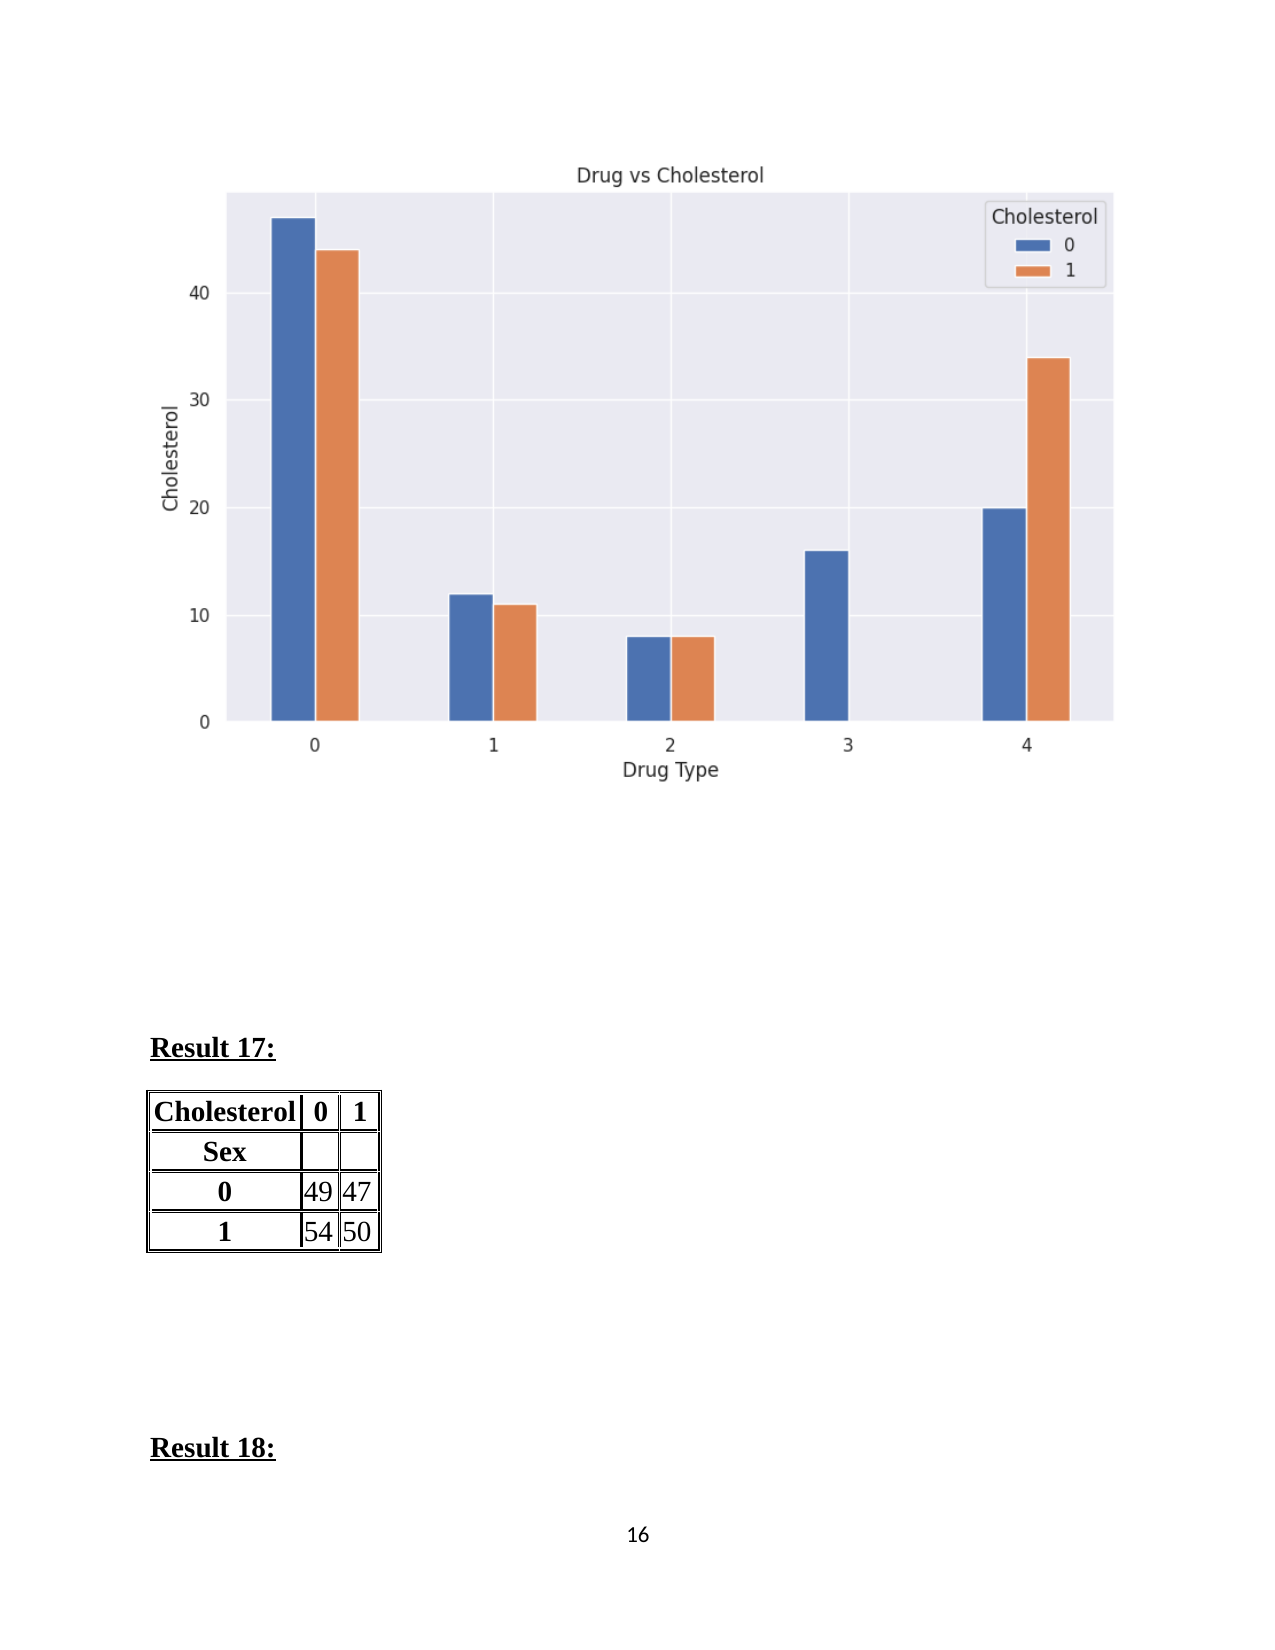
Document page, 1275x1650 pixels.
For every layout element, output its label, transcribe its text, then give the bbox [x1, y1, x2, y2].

table_header Cholesterol [150, 1093, 301, 1129]
text Result 18: [150, 1430, 1125, 1464]
table_cell 47 [341, 1169, 379, 1209]
table_cell 49 [303, 1173, 338, 1209]
picture [150, 155, 1125, 793]
table_cell 54 [301, 1213, 340, 1249]
table_cell [341, 1129, 379, 1169]
text Result 17: [150, 1030, 1125, 1064]
table_cell Sex [150, 1129, 300, 1169]
table_cell [303, 1133, 338, 1169]
table_header 0 [301, 1093, 340, 1129]
table_header 1 [340, 1093, 378, 1129]
table_cell 0 [150, 1169, 300, 1209]
table_cell 50 [340, 1209, 379, 1249]
table_cell 1 [150, 1209, 301, 1249]
